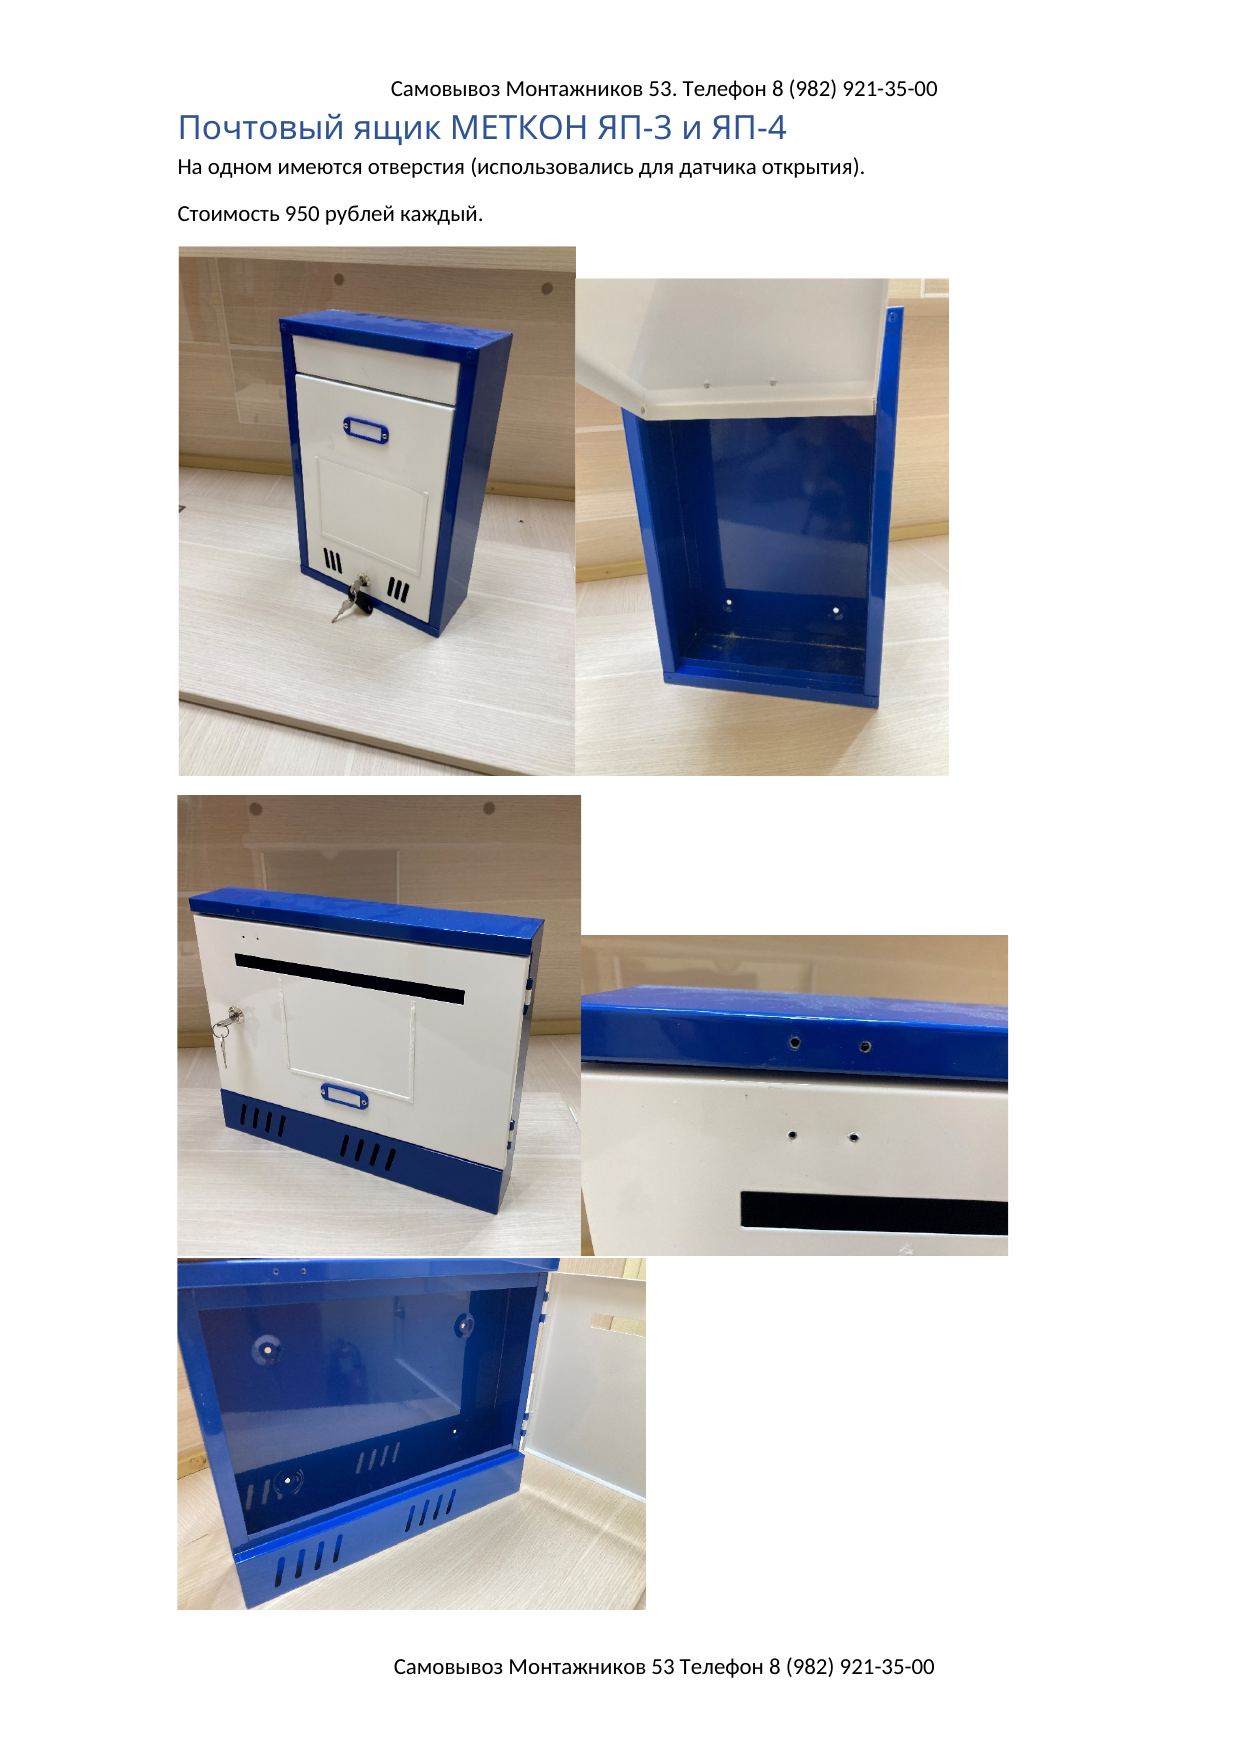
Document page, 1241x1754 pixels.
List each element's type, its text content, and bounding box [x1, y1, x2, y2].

picture [179, 247, 576, 775]
picture [177, 795, 1009, 1256]
picture [576, 279, 949, 775]
text Стоимость 950 рублей каждый. [177, 199, 1152, 227]
picture [177, 1258, 646, 1610]
subtitle Почтовый ящик МЕТКОН ЯП-3 и ЯП-4 [177, 103, 1152, 149]
text На одном имеются отверстия (использовались для датчика открытия). [177, 152, 1152, 180]
